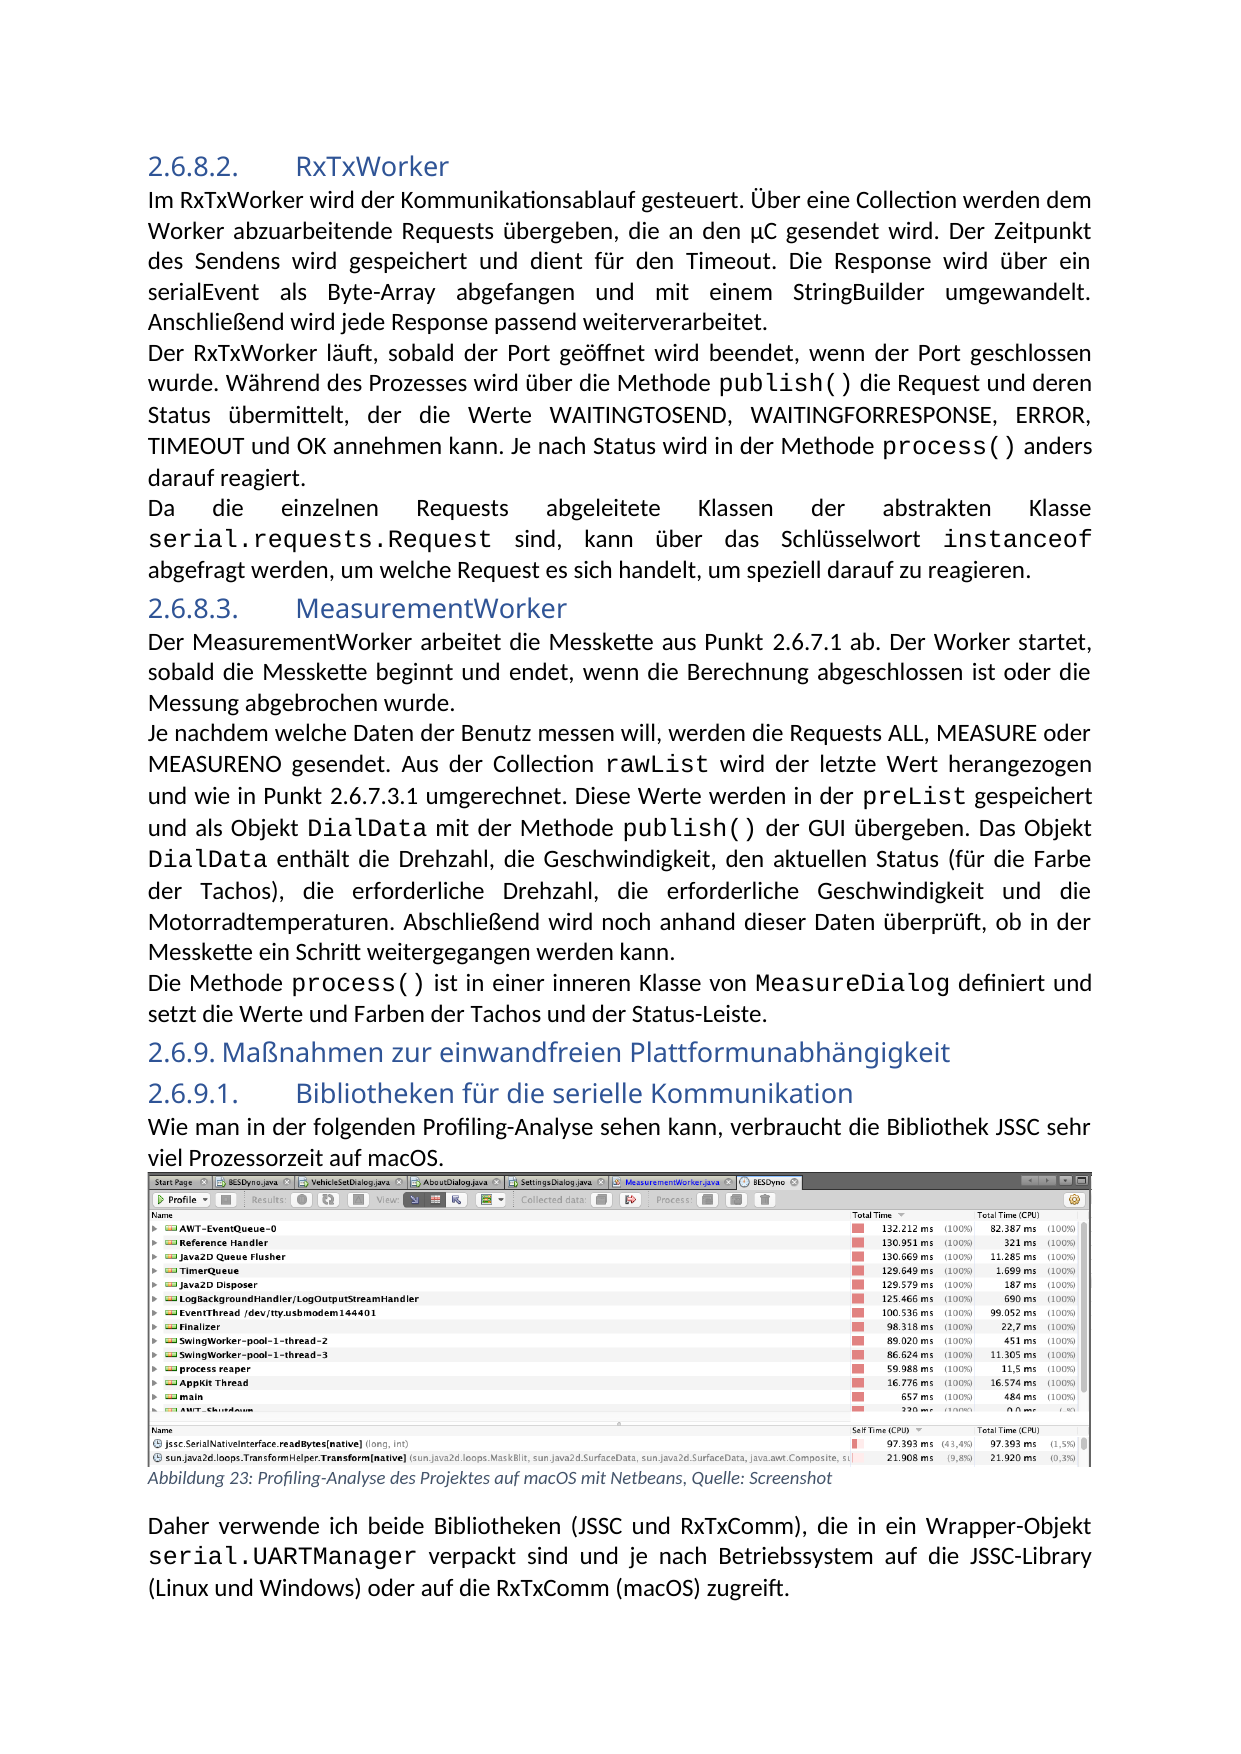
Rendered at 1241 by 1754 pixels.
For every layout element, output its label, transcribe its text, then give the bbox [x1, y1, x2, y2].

subtitle RxTxWorker [148, 148, 1093, 184]
picture [147, 1172, 1092, 1467]
text Daher verwende ich beide Bibliotheken (JSSC und RxTxComm), die in ein Wrapper-Objekt serial.UARTManager verpackt sind und je nach Betriebssystem auf die JSSC-Library (Linux und Windows) oder auf die RxTxComm (macOS) zugreift. [148, 1510, 1093, 1603]
text Der RxTxWorker läuft, sobald der Port geöffnet wird beendet, wenn der Port geschlossen wurde. Während des Prozesses wird über die Methode publish() die Request und deren Status übermittelt, der die Werte WAITINGTOSEND, WAITINGFORRESPONSE, ERROR, TIMEOUT und OK annehmen kann. Je nach Status wird in der Methode process() anders darauf reagiert. [148, 337, 1093, 492]
text Wie man in der folgenden Profiling-Analyse sehen kann, verbraucht die Bibliothek JSSC sehr viel Prozessorzeit auf macOS. [148, 1111, 1093, 1172]
text Im RxTxWorker wird der Kommunikationsablauf gesteuert. Über eine Collection werden dem Worker abzuarbeitende Requests übergeben, die an den µC gesendet wird. Der Zeitpunkt des Sendens wird gespeichert und dient für den Timeout. Die Response wird über ein serialEvent als Byte-Array abgefangen und mit einem StringBuilder umgewandelt. Anschließend wird jede Response passend weiterverarbeitet. [148, 184, 1093, 337]
subtitle Bibliotheken für die serielle Kommunikation [148, 1074, 1093, 1111]
text Je nachdem welche Daten der Benutz messen will, werden die Requests ALL, MEASURE oder MEASURENO gesendet. Aus der Collection rawList wird der letzte Wert herangezogen und wie in Punkt 4.6.7.3.1 umgerechnet. Diese Werte werden in der preList gespeichert und als Objekt DialData mit der Methode publish() der GUI übergeben. Das Objekt DialData enthält die Drehzahl, die Geschwindigkeit, den aktuellen Status (für die Farbe der Tachos), die erforderliche Drehzahl, die erforderliche Geschwindigkeit und die Motorradtemperaturen. Abschließend wird noch anhand dieser Daten überprüft, ob in der Messkette ein Schritt weitergegangen werden kann. [148, 718, 1093, 967]
text Die Methode process() ist in einer inneren Klasse von MeasureDialog definiert und setzt die Werte und Farben der Tachos und der Status-Leiste. [148, 967, 1093, 1029]
text Da die einzelnen Requests abgeleitete Klassen der abstrakten Klasse serial.requests.Request sind, kann über das Schlüsselwort instanceof abgefragt werden, um welche Request es sich handelt, um speziell darauf zu reagieren. [148, 492, 1093, 585]
subtitle Maßnahmen zur einwandfreien Plattformunabhängigkeit [148, 1033, 1093, 1070]
text Abbildung 23: Profiling-Analyse des Projektes auf macOS mit Netbeans, Quelle: Screenshot [148, 1466, 1093, 1489]
subtitle MeasurementWorker [148, 589, 1093, 626]
text Der MeasurementWorker arbeitet die Messkette aus Punkt 4.6.7.1 ab. Der Worker startet, sobald die Messkette beginnt und endet, wenn die Berechnung abgeschlossen ist oder die Messung abgebrochen wurde. [148, 626, 1093, 718]
